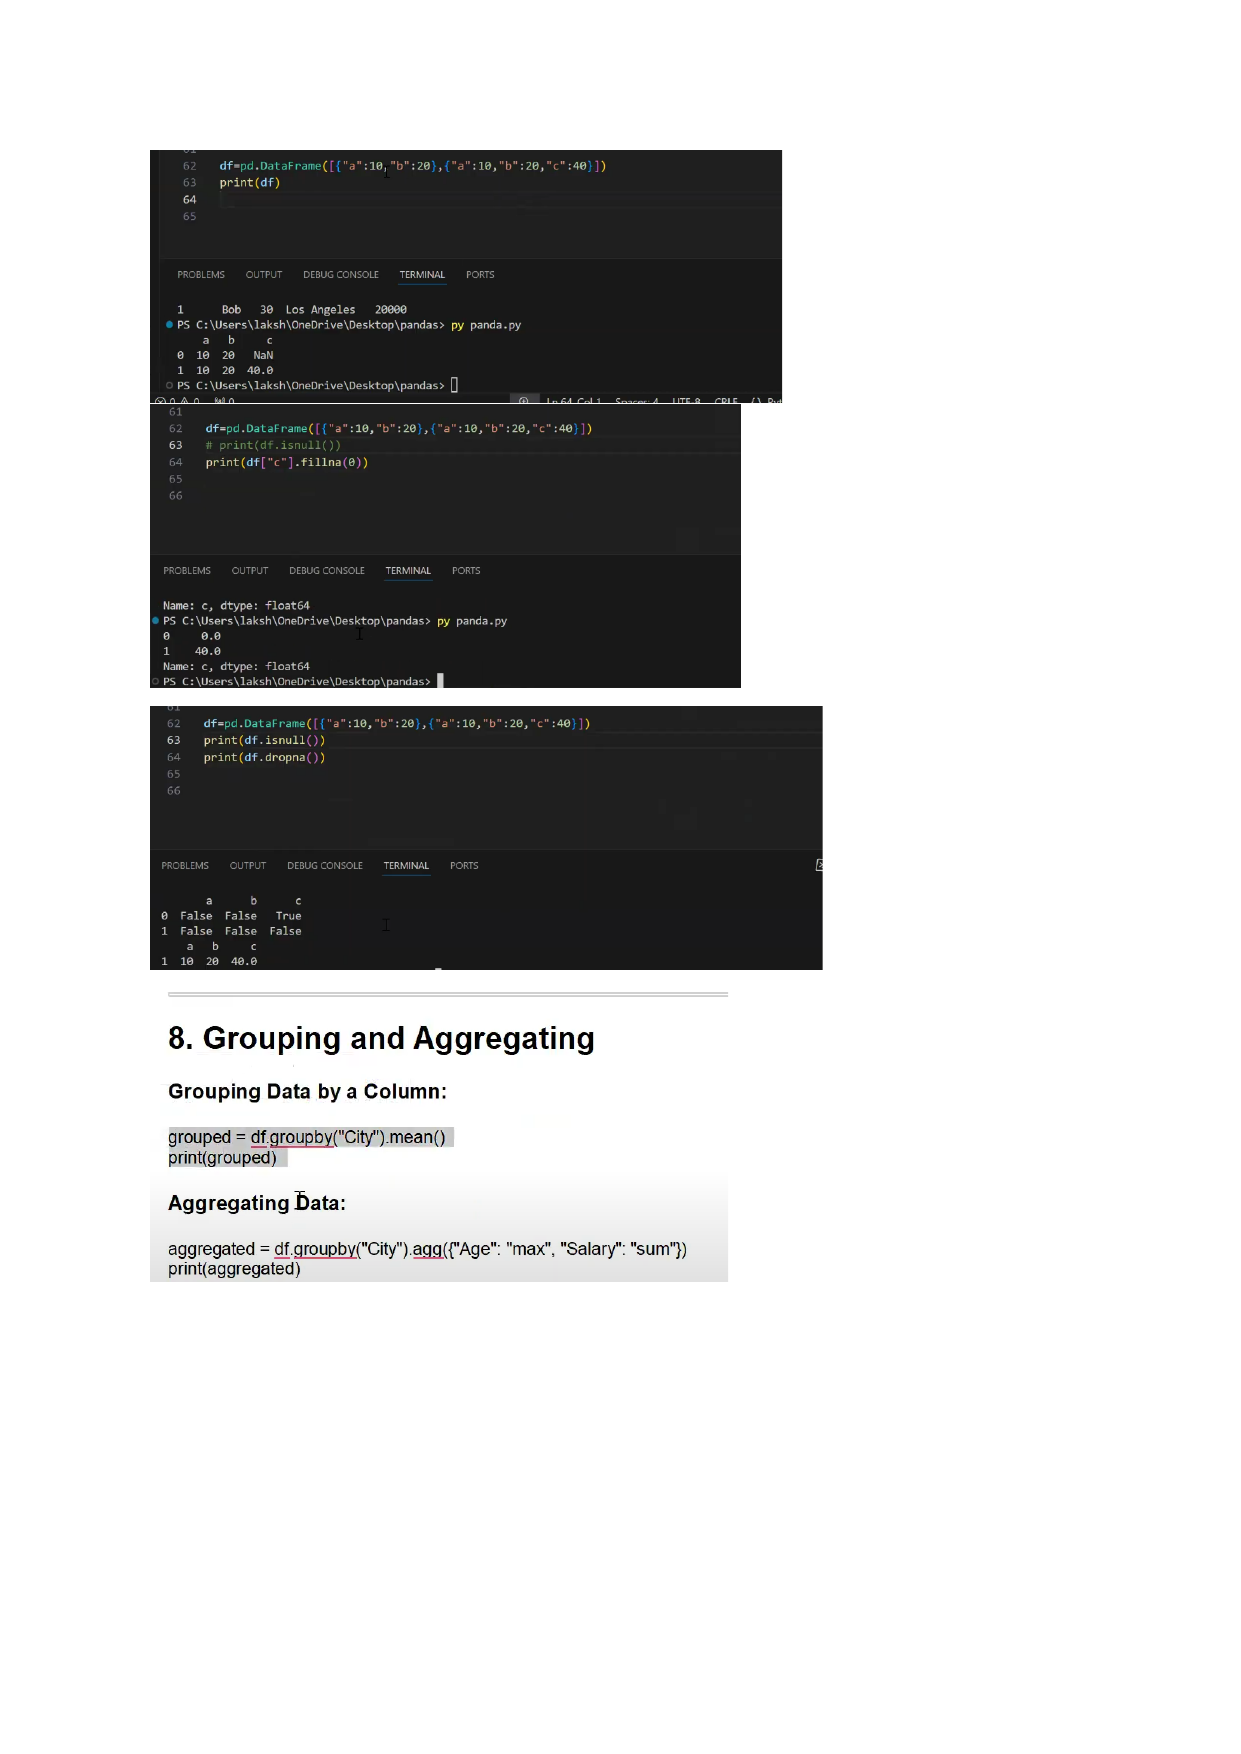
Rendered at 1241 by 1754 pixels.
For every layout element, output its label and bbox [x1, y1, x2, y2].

picture [150, 706, 823, 970]
picture [150, 988, 729, 1282]
picture [150, 404, 741, 688]
picture [150, 150, 783, 403]
